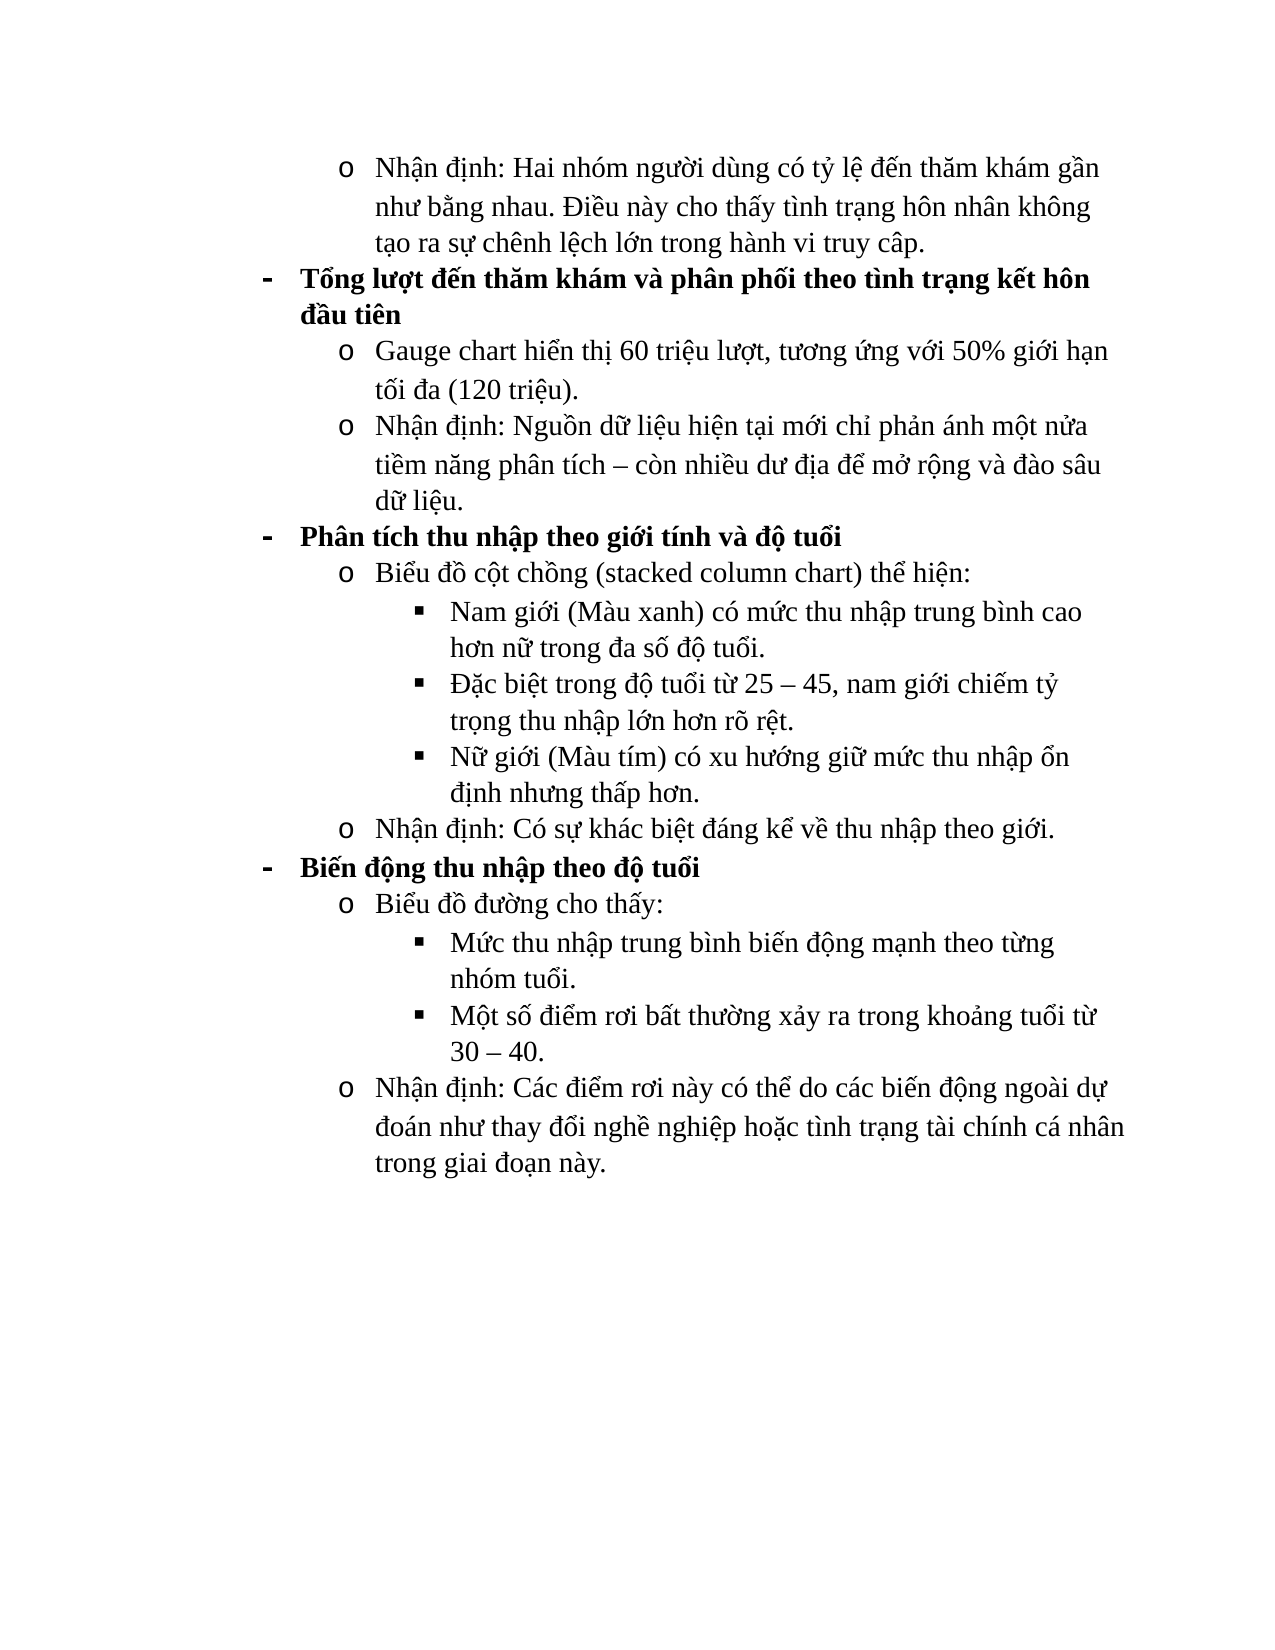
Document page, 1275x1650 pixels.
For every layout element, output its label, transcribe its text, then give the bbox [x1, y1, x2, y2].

list Mức thu nhập trung bình biến động mạnh theo từng nhóm tuổi. [412, 925, 1125, 995]
list Biểu đồ đường cho thấy: [337, 886, 1125, 922]
list Đặc biệt trong độ tuổi từ 25 – 45, nam giới chiếm tỷ trọng thu nhập lớn hơn rõ rệt. [412, 667, 1125, 736]
list Nhận định: Có sự khác biệt đáng kể về thu nhập theo giới. [337, 811, 1125, 847]
list Biểu đồ cột chồng (stacked column chart) thể hiện: [337, 555, 1125, 591]
list Phân tích thu nhập theo giới tính và độ tuổi [262, 519, 1125, 553]
list Nữ giới (Màu tím) có xu hướng giữ mức thu nhập ổn định nhưng thấp hơn. [412, 739, 1125, 809]
list Một số điểm rơi bất thường xảy ra trong khoảng tuổi từ 30 – 40. [412, 998, 1125, 1067]
list Tổng lượt đến thăm khám và phân phối theo tình trạng kết hôn đầu tiên [262, 261, 1125, 331]
list Gauge chart hiển thị 60 triệu lượt, tương ứng với 50% giới hạn tối đa (120 triệu). [337, 333, 1125, 406]
list Nhận định: Hai nhóm người dùng có tỷ lệ đến thăm khám gần như bằng nhau. Điều này cho thấy tình trạng hôn nhân không tạo ra sự chênh lệch lớn trong hành vi truy câp. [337, 150, 1125, 258]
list Nhận định: Các điểm rơi này có thể do các biến động ngoài dự đoán như thay đổi nghề nghiệp hoặc tình trạng tài chính cá nhân trong giai đoạn này. [337, 1070, 1125, 1178]
list Nam giới (Màu xanh) có mức thu nhập trung bình cao hơn nữ trong đa số độ tuổi. [412, 594, 1125, 664]
list Biến động thu nhập theo độ tuổi [262, 850, 1125, 884]
list Nhận định: Nguồn dữ liệu hiện tại mới chỉ phản ánh một nửa tiềm năng phân tích – còn nhiều dư địa để mở rộng và đào sâu dữ liệu. [337, 408, 1125, 516]
